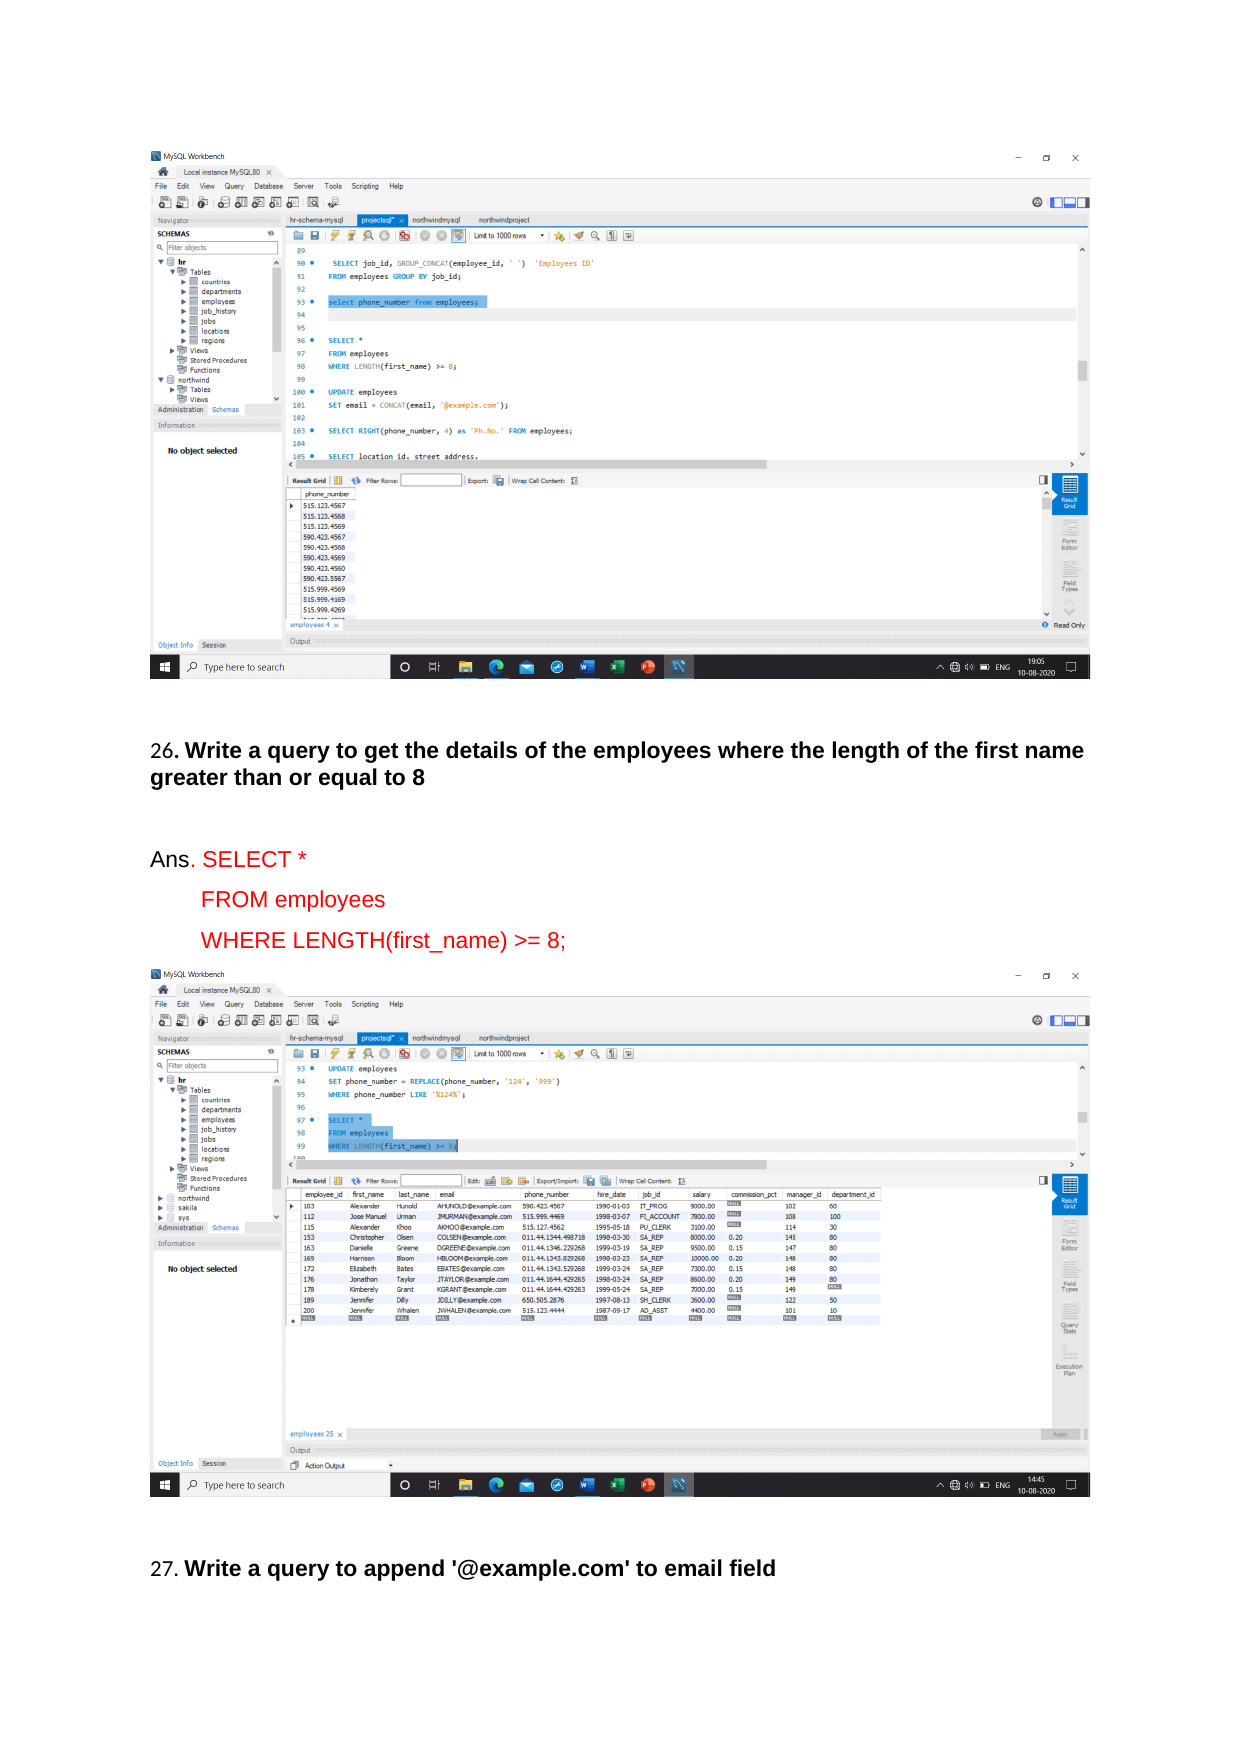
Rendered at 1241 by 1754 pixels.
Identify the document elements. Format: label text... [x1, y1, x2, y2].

picture [150, 150, 1091, 679]
text Ans. SELECT * [150, 846, 1090, 872]
text 27. Write a query to append '@example.com' to email field [150, 1554, 1090, 1582]
text WHERE LENGTH(first_name) >= 8; [150, 927, 1090, 953]
text FROM employees [150, 886, 1090, 913]
picture [150, 968, 1091, 1497]
text 26. Write a query to get the details of the employees where the length of the first name greater than or equal to 8 [150, 736, 1090, 790]
